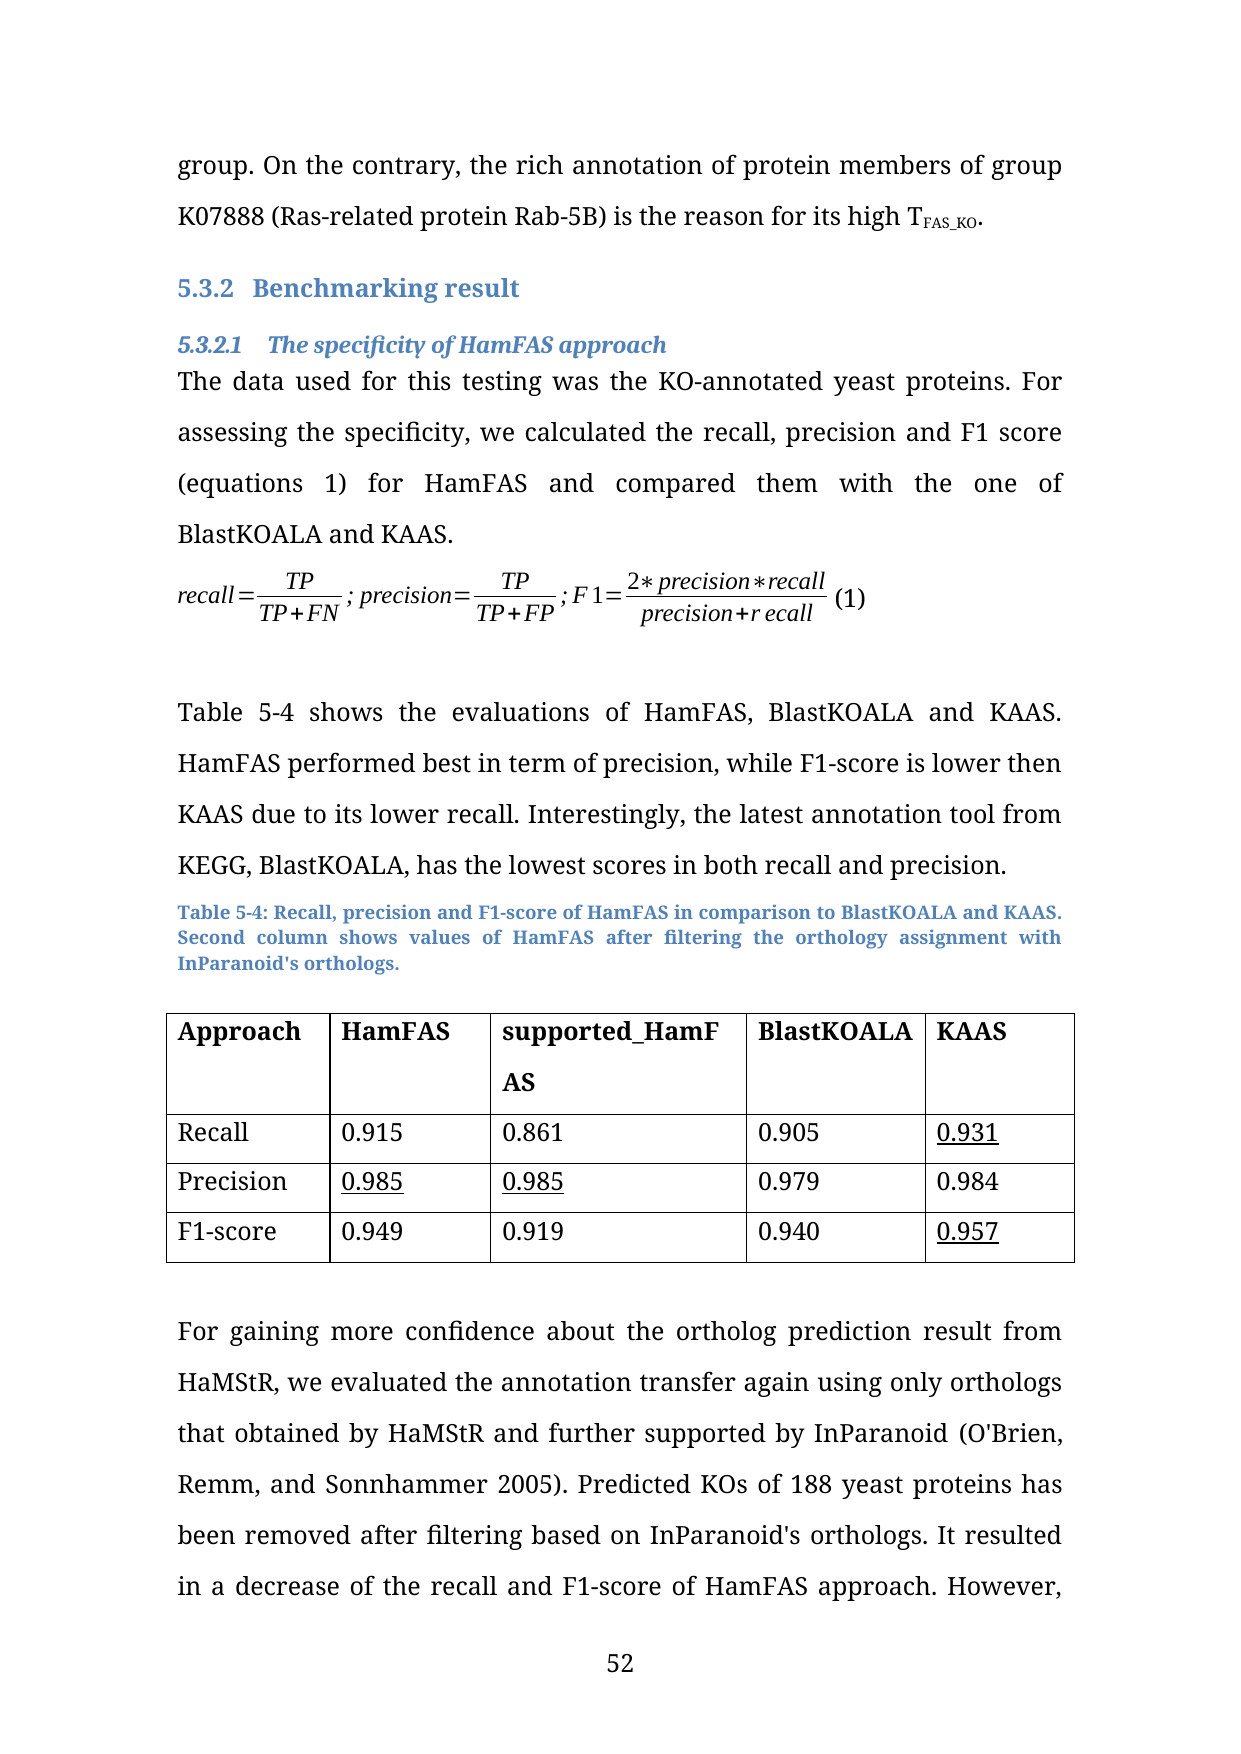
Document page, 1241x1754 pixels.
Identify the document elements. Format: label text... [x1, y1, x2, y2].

table_cell Recall [167, 1115, 329, 1163]
table_cell 0.861 [491, 1115, 746, 1163]
table_header BlastKOALA [747, 1014, 925, 1113]
table_cell 0.979 [747, 1164, 925, 1212]
subtitle Benchmarking result [177, 271, 1063, 305]
text The data used for this testing was the KO-annotated yeast proteins. For assessing the specificity, we calculated the recall, precision and F1 score (equations 1) for HamFAS and compared them with the one of BlastKOALA and KAAS. [177, 364, 1063, 551]
table_cell 0.919 [491, 1213, 746, 1262]
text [177, 1314, 1063, 1603]
table_cell 0.905 [747, 1115, 925, 1163]
table_header HamFAS [331, 1014, 490, 1113]
subtitle The specificity of HamFAS approach [177, 331, 1063, 359]
text (1) [177, 568, 1063, 627]
table_cell 0.915 [331, 1115, 490, 1163]
table_cell 0.949 [331, 1213, 490, 1262]
table_cell 0.984 [926, 1164, 1074, 1212]
table_cell F1-score [167, 1213, 329, 1262]
table_cell 0.957 [926, 1213, 1074, 1262]
table_cell Precision [167, 1164, 329, 1212]
table_cell 0.940 [747, 1213, 925, 1262]
table_cell 0.931 [926, 1115, 1074, 1163]
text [177, 148, 1063, 233]
table_header supported_HamFAS [491, 1014, 746, 1113]
table_header KAAS [926, 1014, 1074, 1113]
table_cell 0.985 [491, 1164, 746, 1212]
table_header Approach [167, 1014, 329, 1113]
table_cell 0.985 [331, 1164, 490, 1212]
